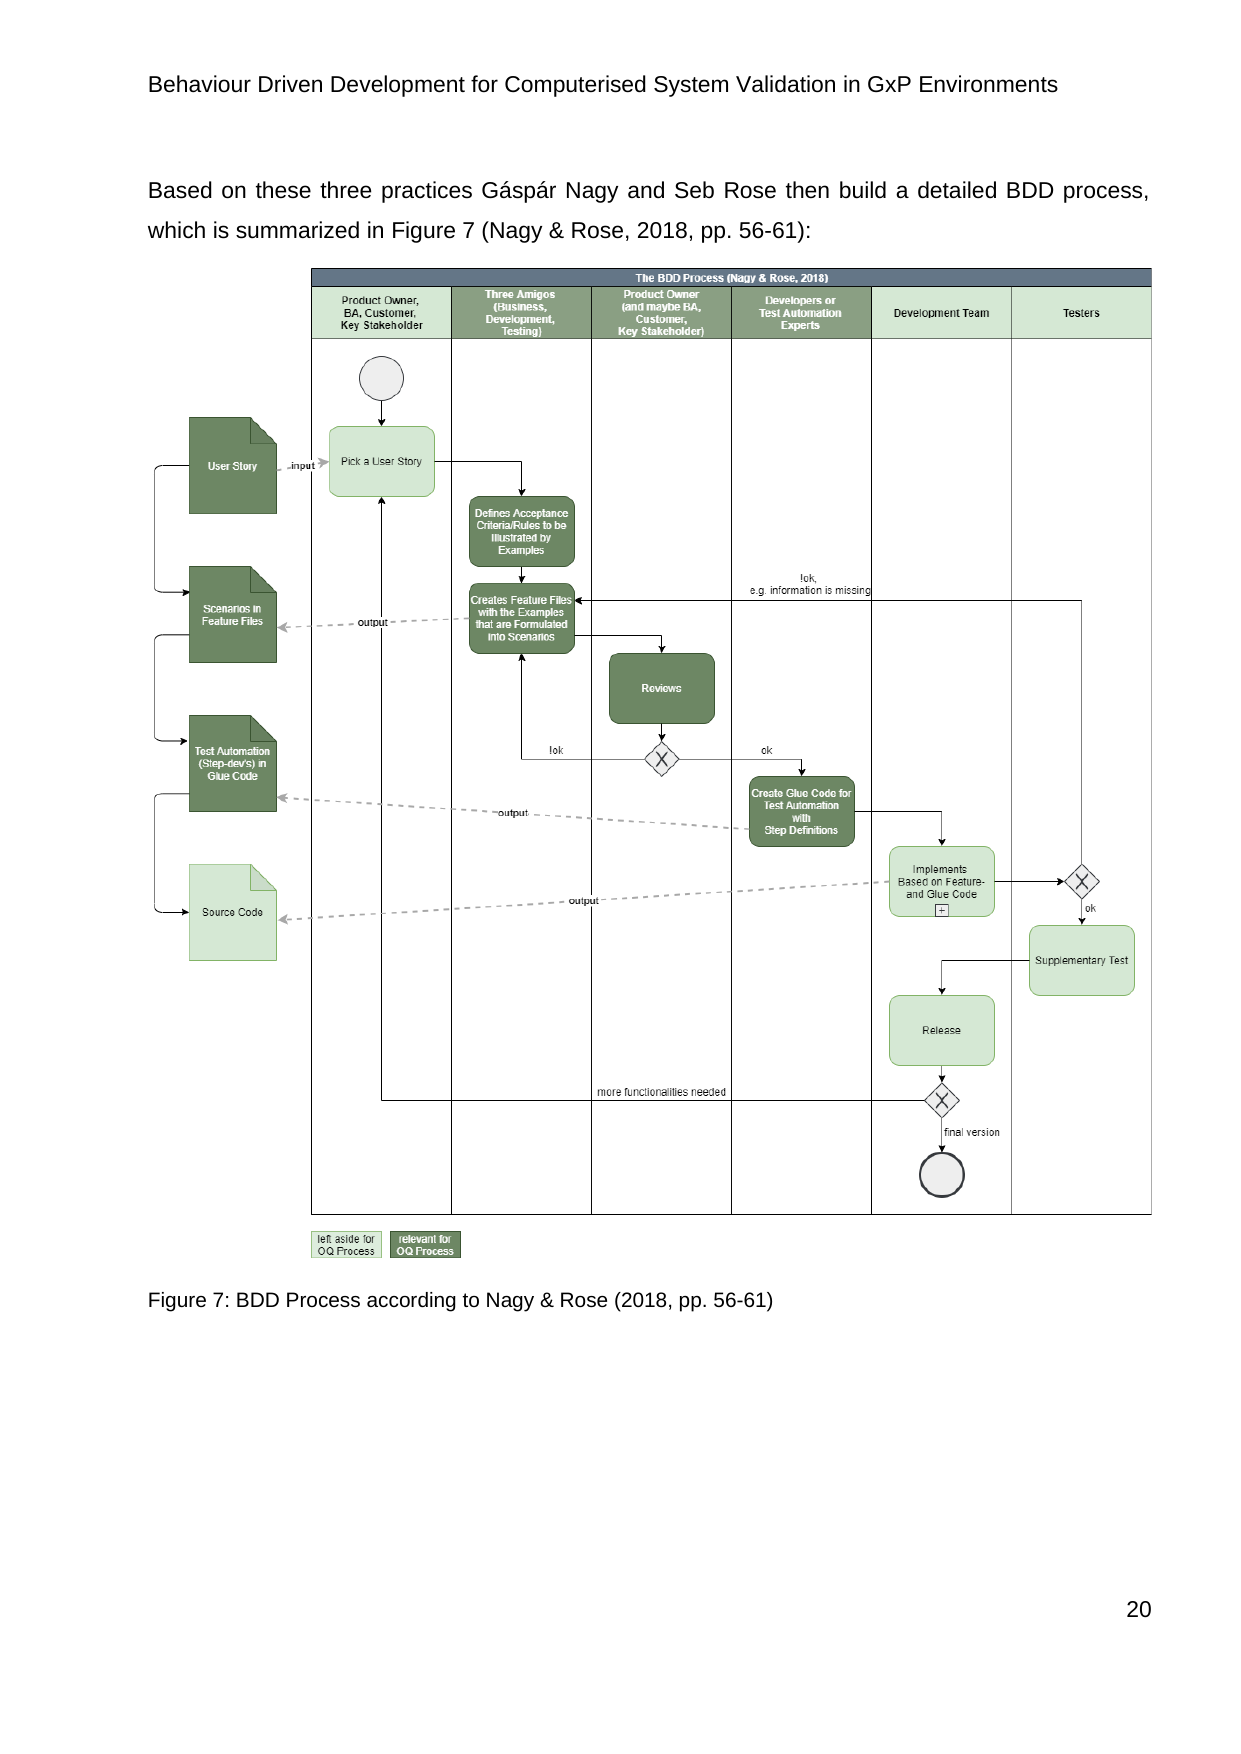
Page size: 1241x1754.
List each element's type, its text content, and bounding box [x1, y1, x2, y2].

text Figure 7: BDD Process according to Nagy & Rose (2018, pp. 56-61) [148, 1284, 1152, 1313]
picture [147, 268, 1152, 1258]
text Based on these three practices Gáspár Nagy and Seb Rose then build a detailed BDD process, which is summarized in Figure 6 (Nagy & Rose, 2018, pp. 56-61): [148, 177, 1152, 243]
